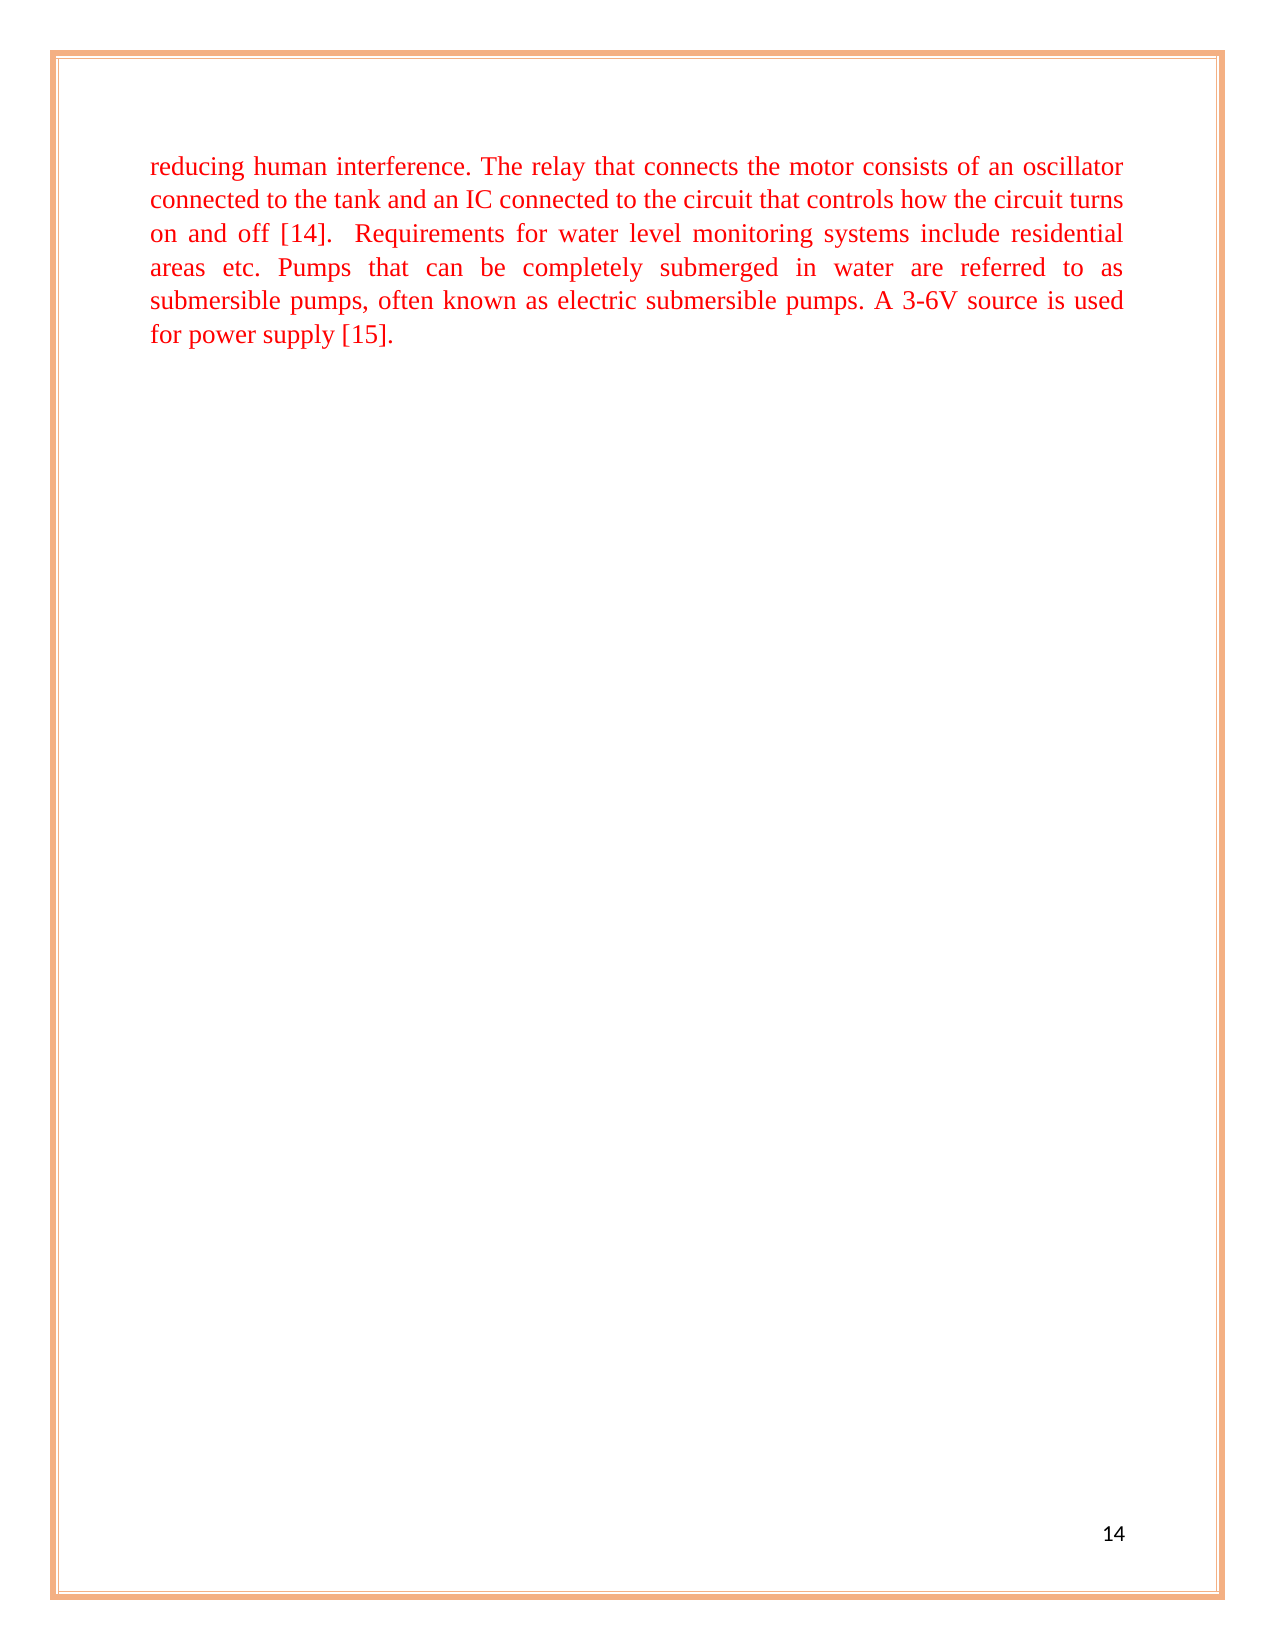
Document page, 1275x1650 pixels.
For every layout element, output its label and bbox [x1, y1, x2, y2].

text [150, 150, 1125, 349]
